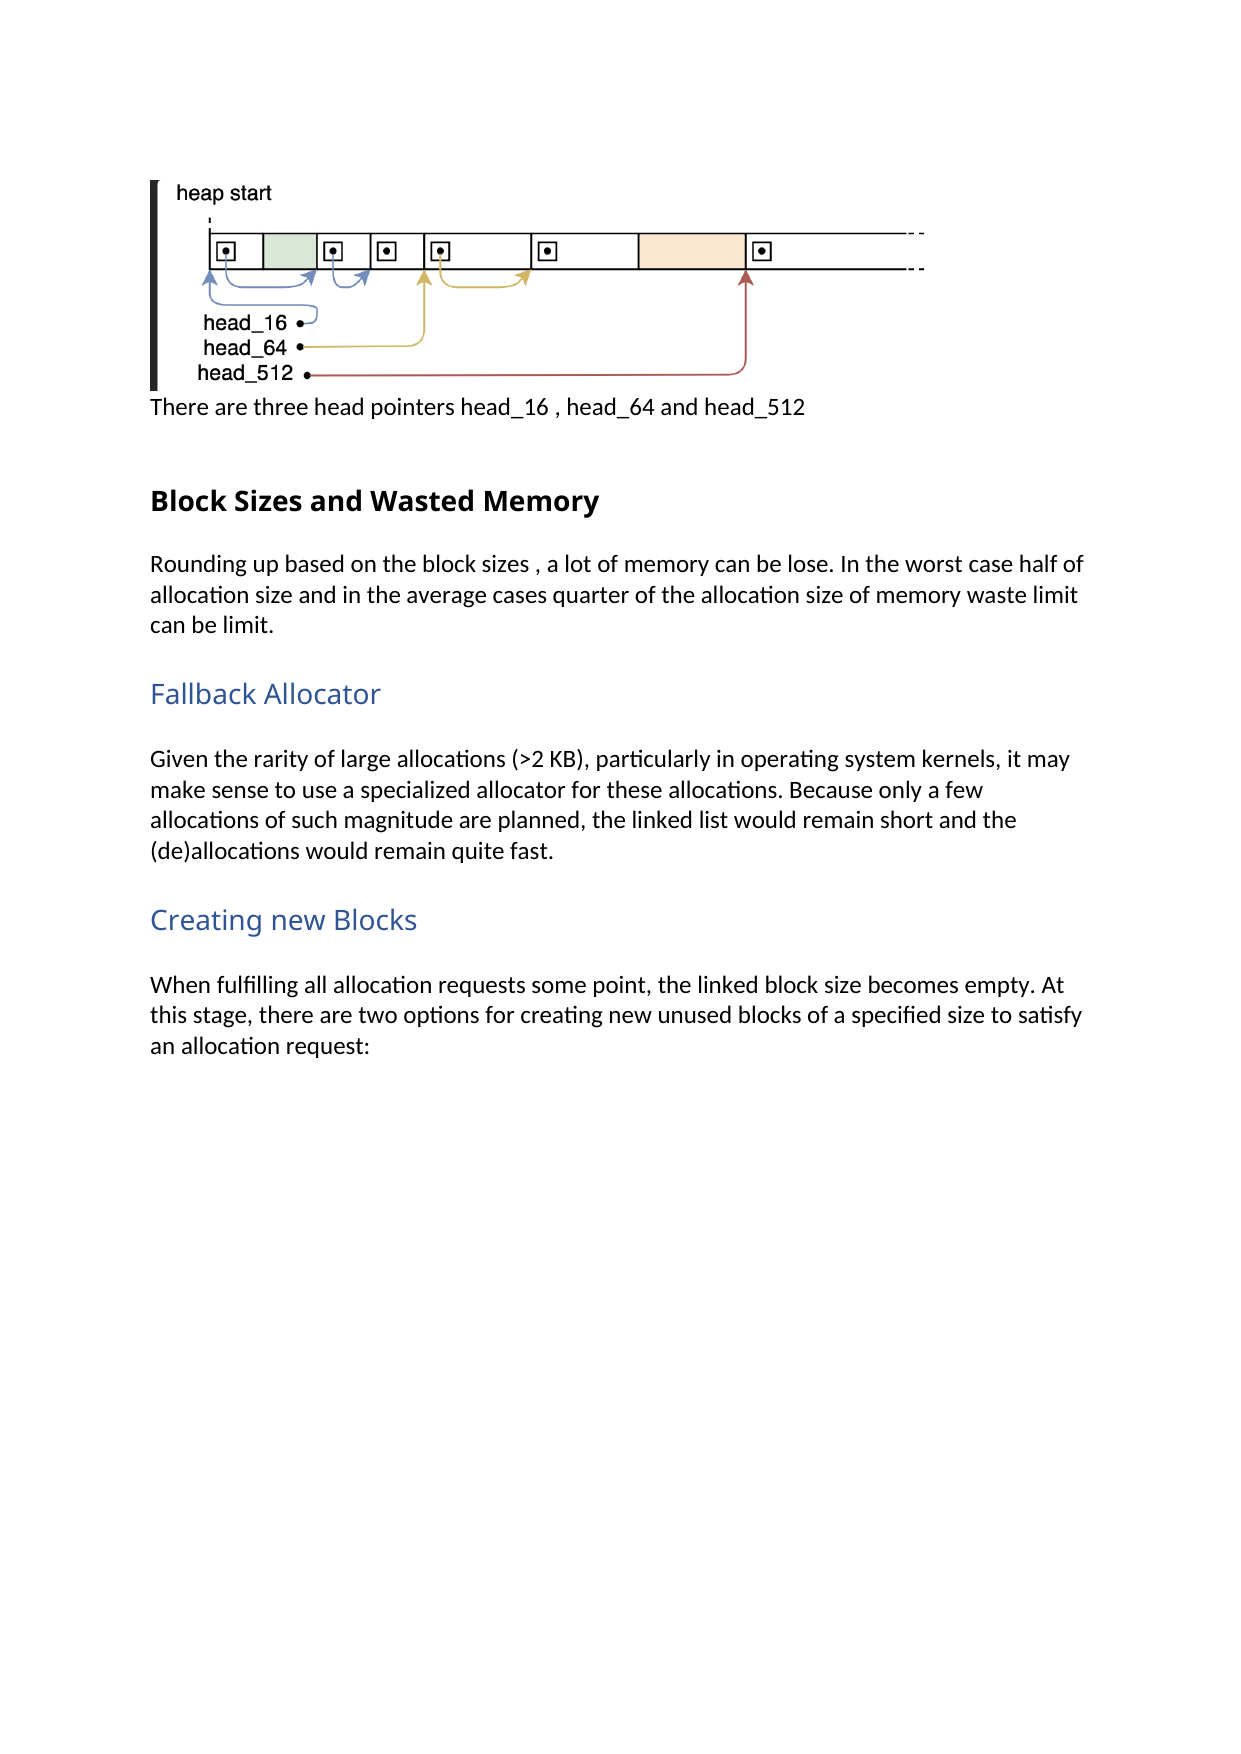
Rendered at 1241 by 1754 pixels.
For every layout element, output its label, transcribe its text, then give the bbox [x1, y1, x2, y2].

picture [150, 180, 924, 391]
subtitle Creating new Blocks [150, 900, 1090, 938]
subtitle Fallback Allocator [150, 674, 1090, 713]
text Given the rarity of large allocations (>2 KB), particularly in operating system kernels, it may make sense to use a specialized allocator for these allocations. Because only a few allocations of such magnitude are planned, the linked list would remain short and the (de)allocations would remain quite fast. [150, 743, 1090, 866]
text When fulfilling all allocation requests some point, the linked block size becomes empty. At this stage, there are two options for creating new unused blocks of a specified size to satisfy an allocation request: [150, 969, 1090, 1061]
text Rounding up based on the block sizes , a lot of memory can be lose. In the worst case half of allocation size and in the average cases quarter of the allocation size of memory waste limit can be limit. [150, 548, 1090, 640]
text There are three head pointers head_16 , head_64 and head_512 [150, 391, 1090, 421]
text Block Sizes and Wasted Memory [150, 481, 1090, 519]
